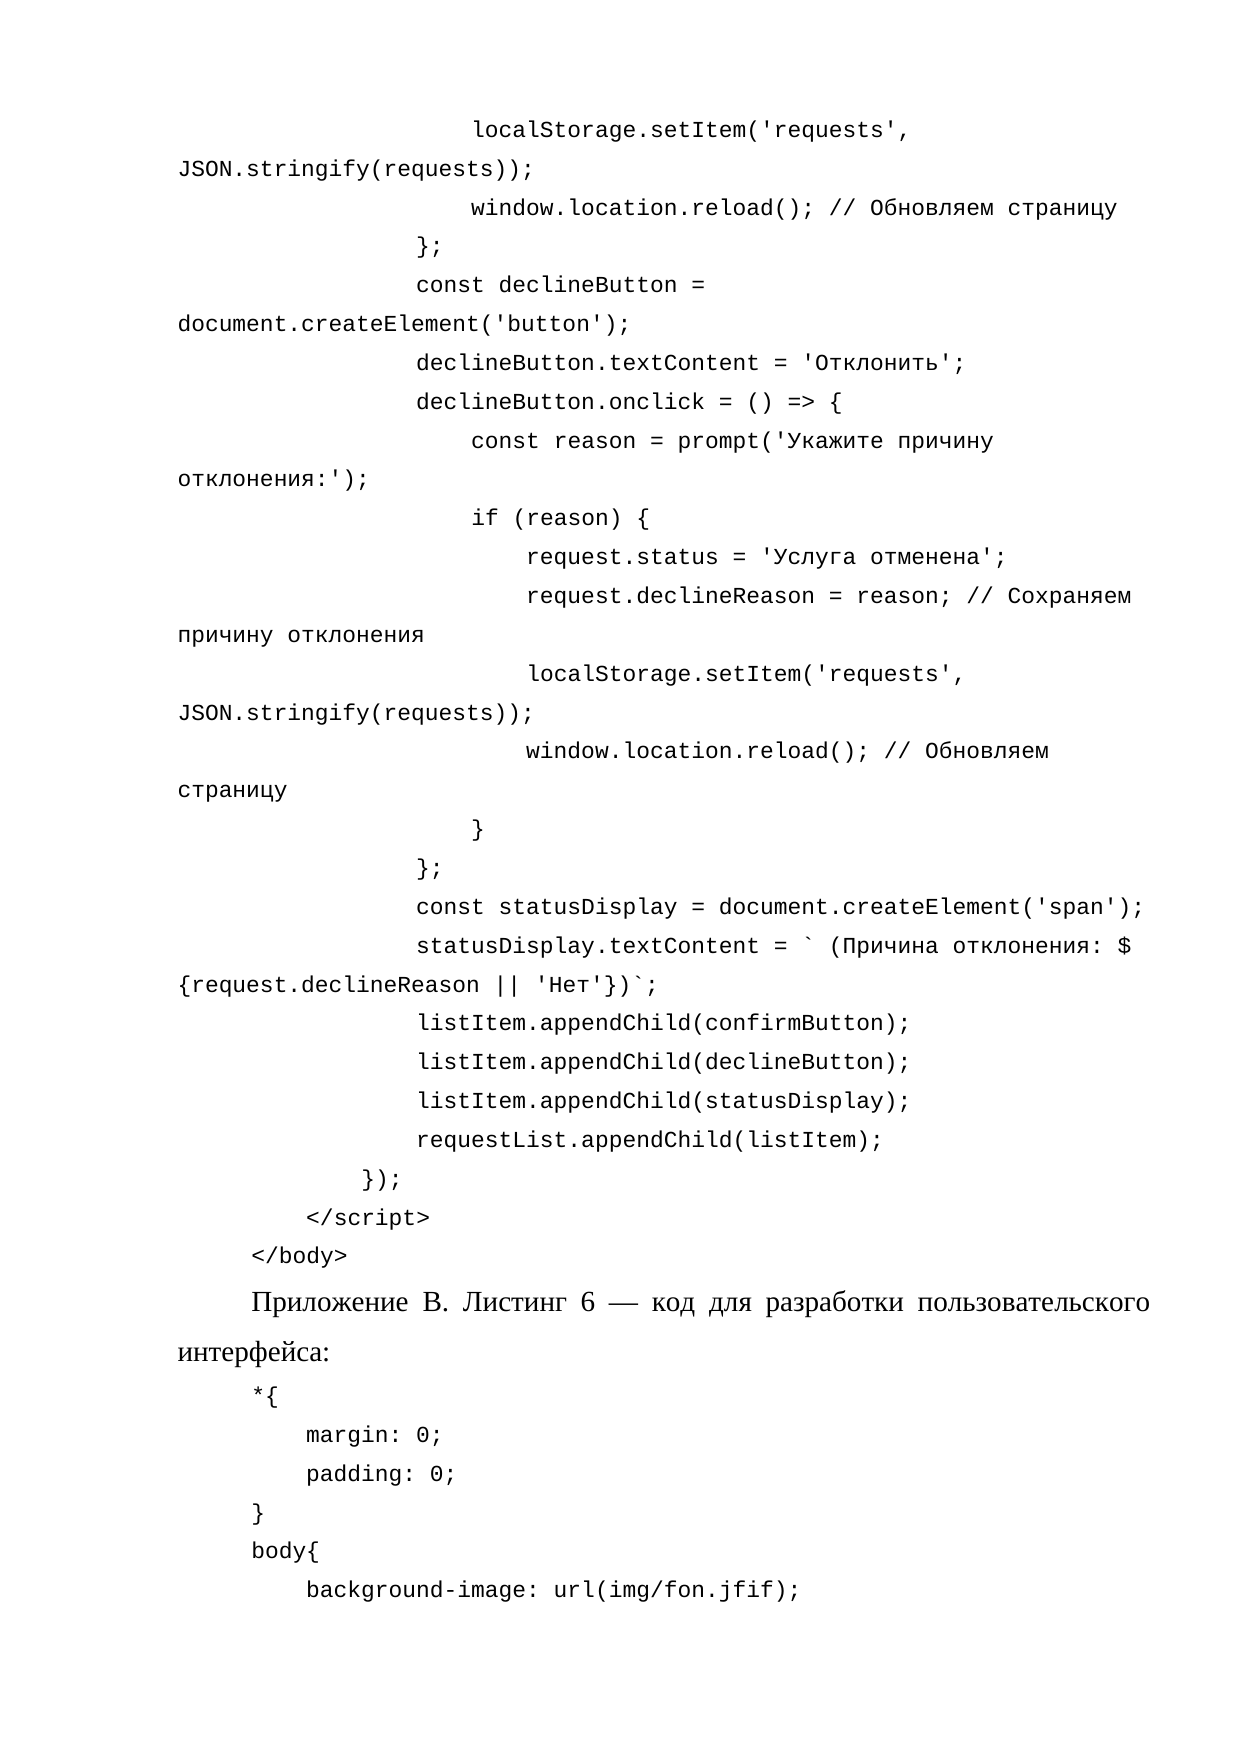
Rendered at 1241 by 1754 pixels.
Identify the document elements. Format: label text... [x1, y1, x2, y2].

text requestList.appendChild(listItem); [177, 1128, 1152, 1154]
text Приложение В. Листинг 6 — код для разработки пользовательского интерфейса: [177, 1284, 1152, 1368]
text window.location.reload(); // Обновляем страницу [177, 196, 1152, 222]
text body{ [177, 1540, 1152, 1566]
text const reason = prompt('Укажите причину отклонения:'); [177, 429, 1152, 494]
text request.declineReason = reason; // Сохраняем причину отклонения [177, 584, 1152, 649]
text } [177, 817, 1152, 843]
text declineButton.onclick = () => { [177, 390, 1152, 416]
text background-image: url(img/fon.jfif); [177, 1579, 1152, 1604]
text request.status = 'Услуга отменена'; [177, 546, 1152, 571]
text listItem.appendChild(confirmButton); [177, 1012, 1152, 1038]
text localStorage.setItem('requests', JSON.stringify(requests)); [177, 662, 1152, 727]
text }); [177, 1167, 1152, 1193]
text } [177, 1501, 1152, 1527]
text }; [177, 856, 1152, 882]
text listItem.appendChild(statusDisplay); [177, 1089, 1152, 1115]
text statusDisplay.textContent = ` (Причина отклонения: ${request.declineReason || 'Нет'})`; [177, 934, 1152, 999]
text listItem.appendChild(declineButton); [177, 1051, 1152, 1077]
text const declineButton = document.createElement('button'); [177, 273, 1152, 338]
text const statusDisplay = document.createElement('span'); [177, 895, 1152, 921]
text </body> [177, 1245, 1152, 1271]
text </script> [177, 1206, 1152, 1232]
text *{ [177, 1384, 1152, 1410]
text if (reason) { [177, 507, 1152, 533]
text margin: 0; [177, 1423, 1152, 1449]
text }; [177, 235, 1152, 261]
text declineButton.textContent = 'Отклонить'; [177, 351, 1152, 377]
text padding: 0; [177, 1462, 1152, 1488]
text localStorage.setItem('requests', JSON.stringify(requests)); [177, 118, 1152, 183]
text window.location.reload(); // Обновляем страницу [177, 740, 1152, 804]
